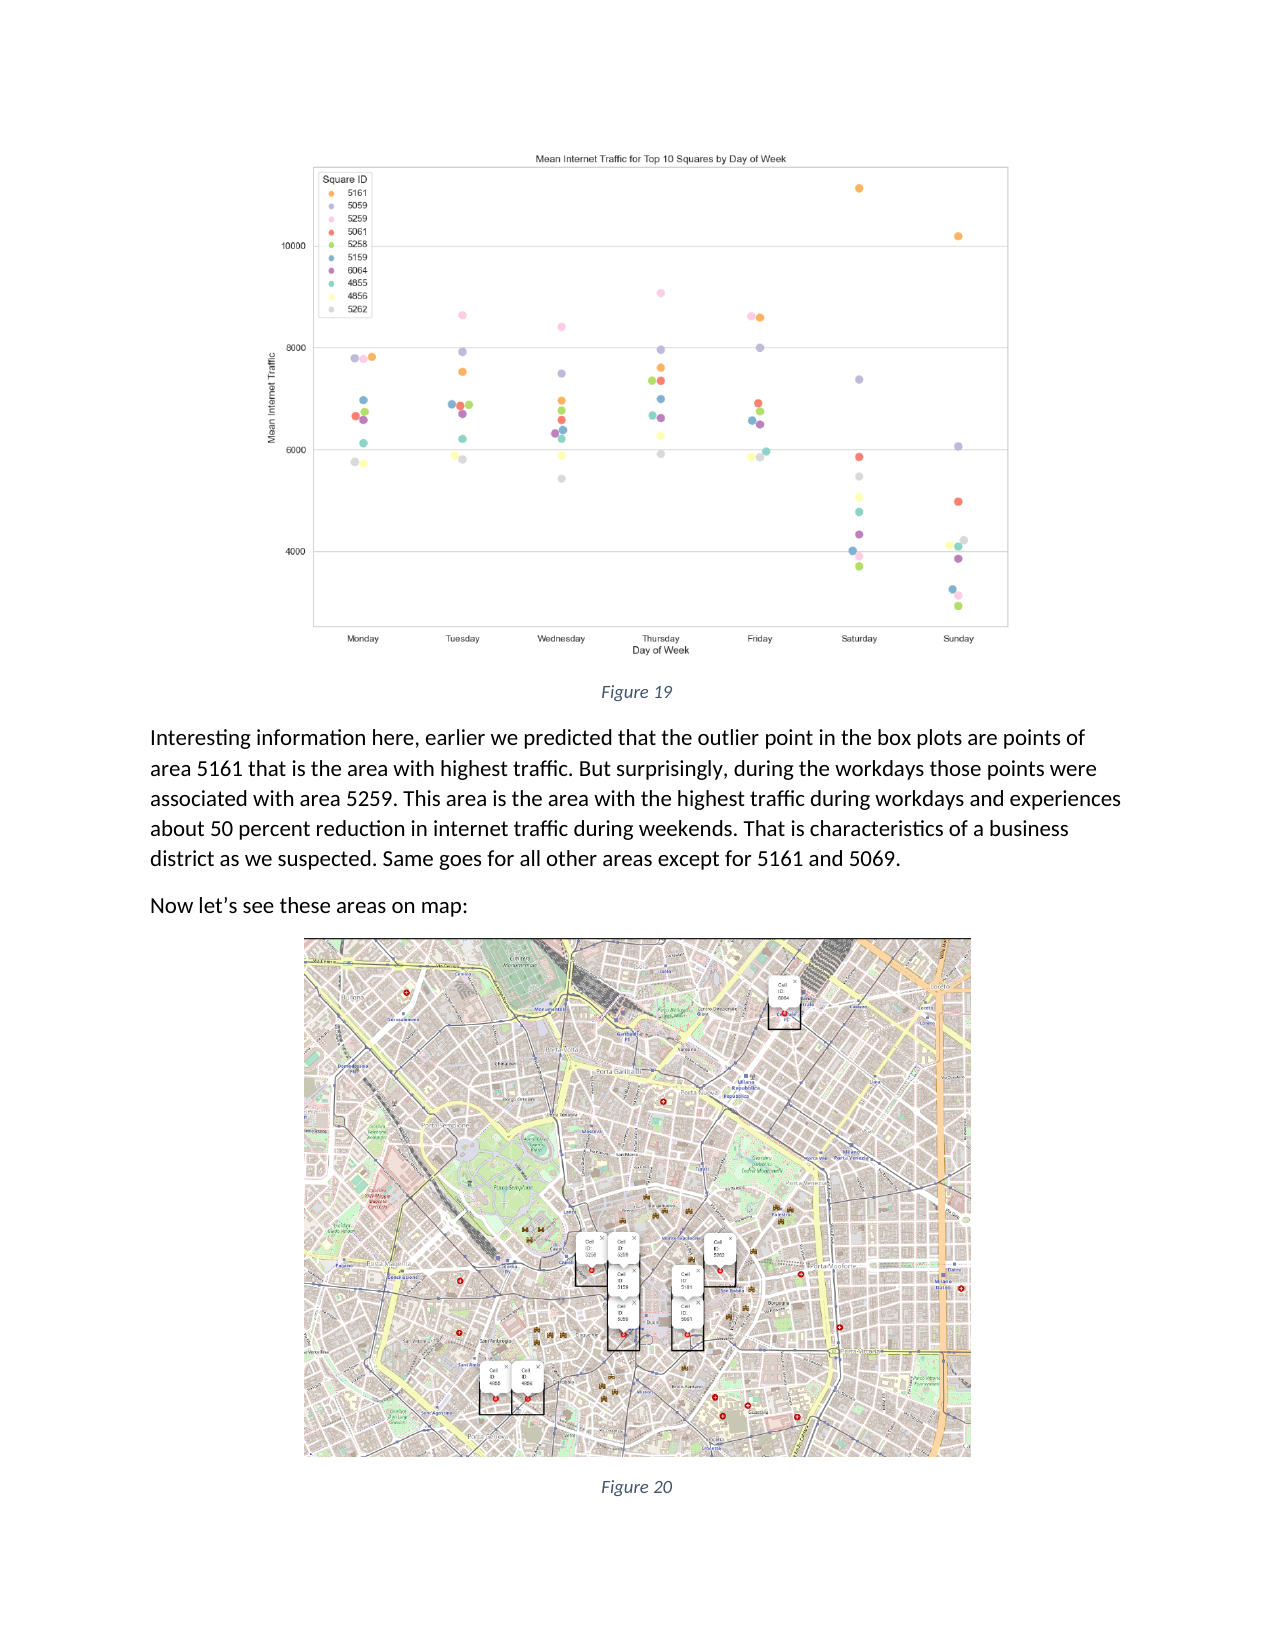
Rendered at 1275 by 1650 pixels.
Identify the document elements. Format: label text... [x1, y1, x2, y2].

text Now let’s see these areas on map: [150, 891, 1125, 919]
picture [262, 150, 1013, 661]
text Interesting information here, earlier we predicted that the outlier point in the box plots are points of area 5161 that is the area with highest traffic. But surprisingly, during the workdays those points were associated with area 5259. This area is the area with the highest traffic during workdays and experiences about 50 percent reduction in internet traffic during weekends. That is characteristics of a business district as we suspected. Same goes for all other areas except for 5161 and 5069. [150, 723, 1125, 872]
picture [304, 938, 971, 1457]
